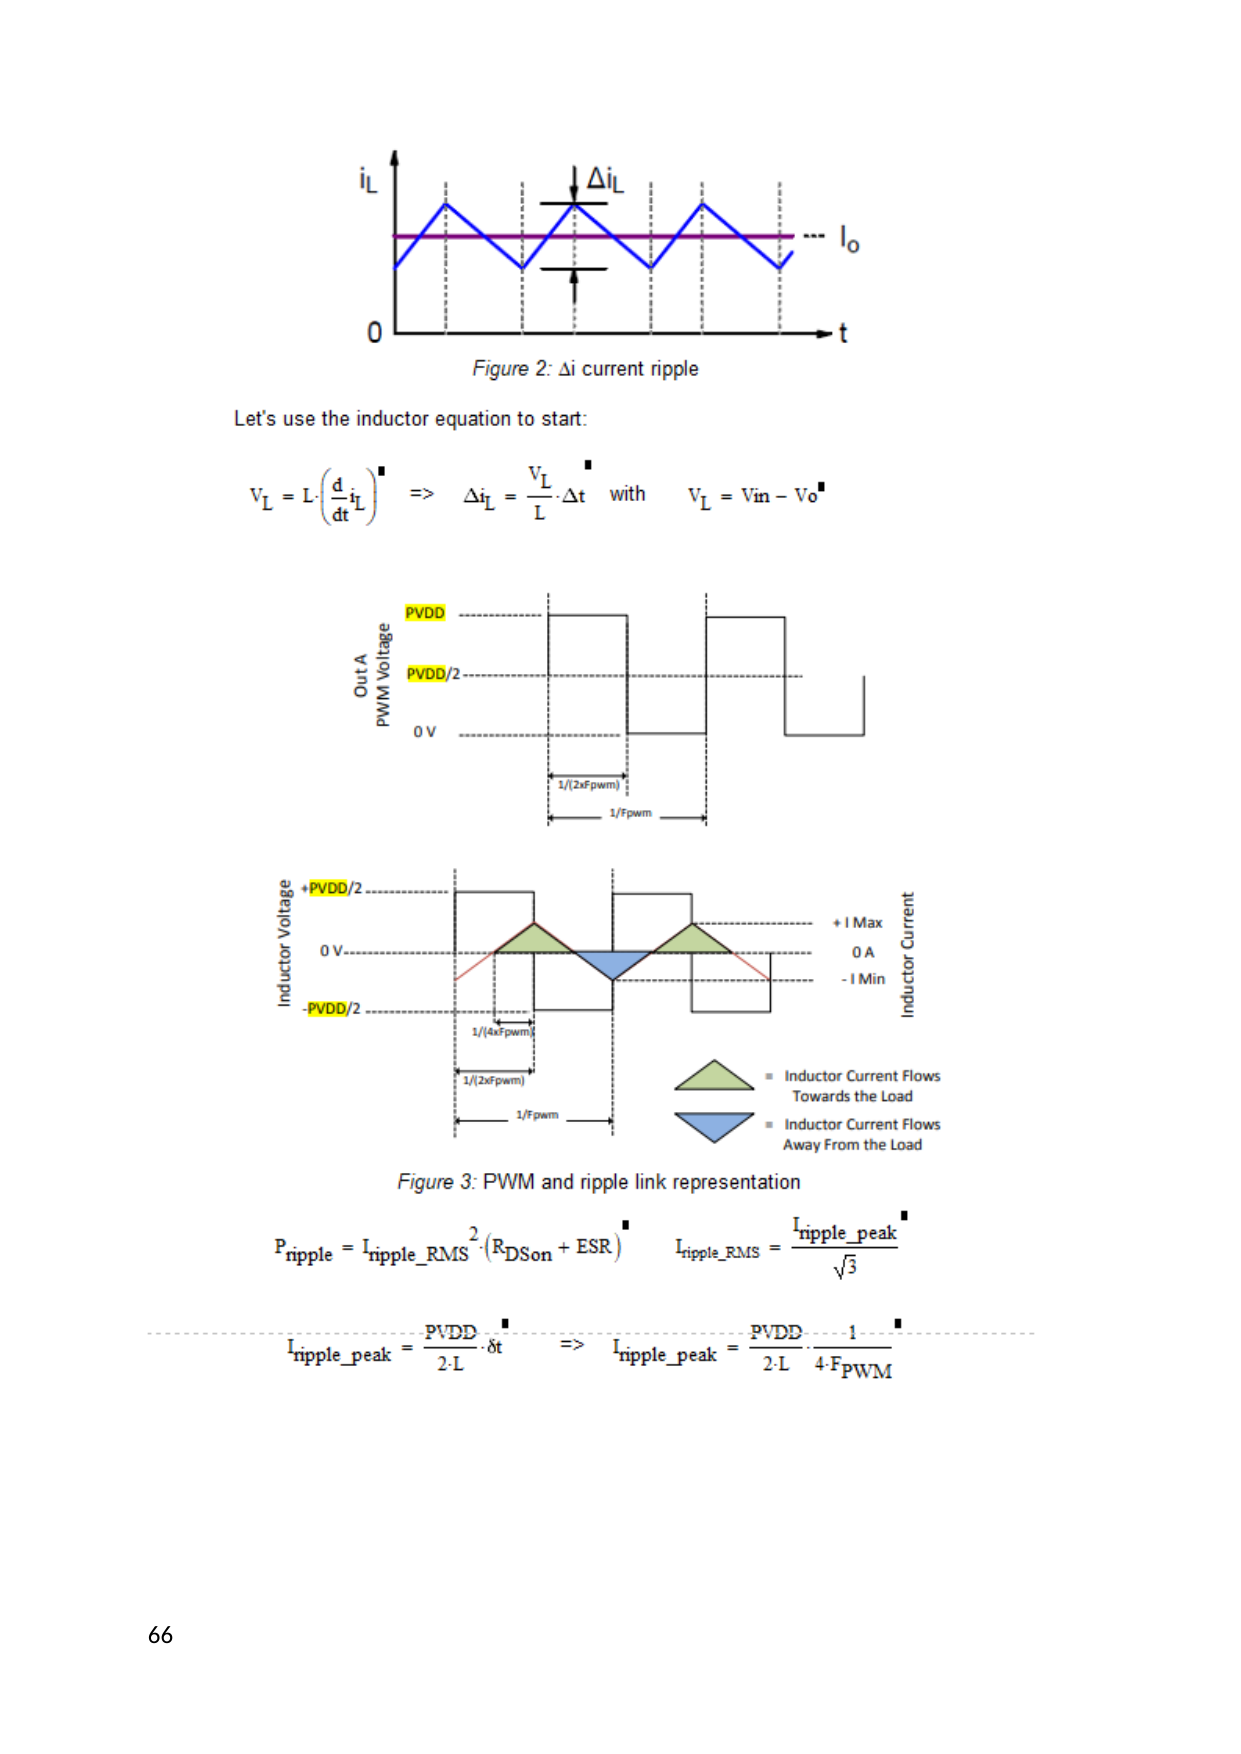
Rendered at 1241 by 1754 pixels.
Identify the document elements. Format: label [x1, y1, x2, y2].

picture [147, 147, 1036, 1391]
